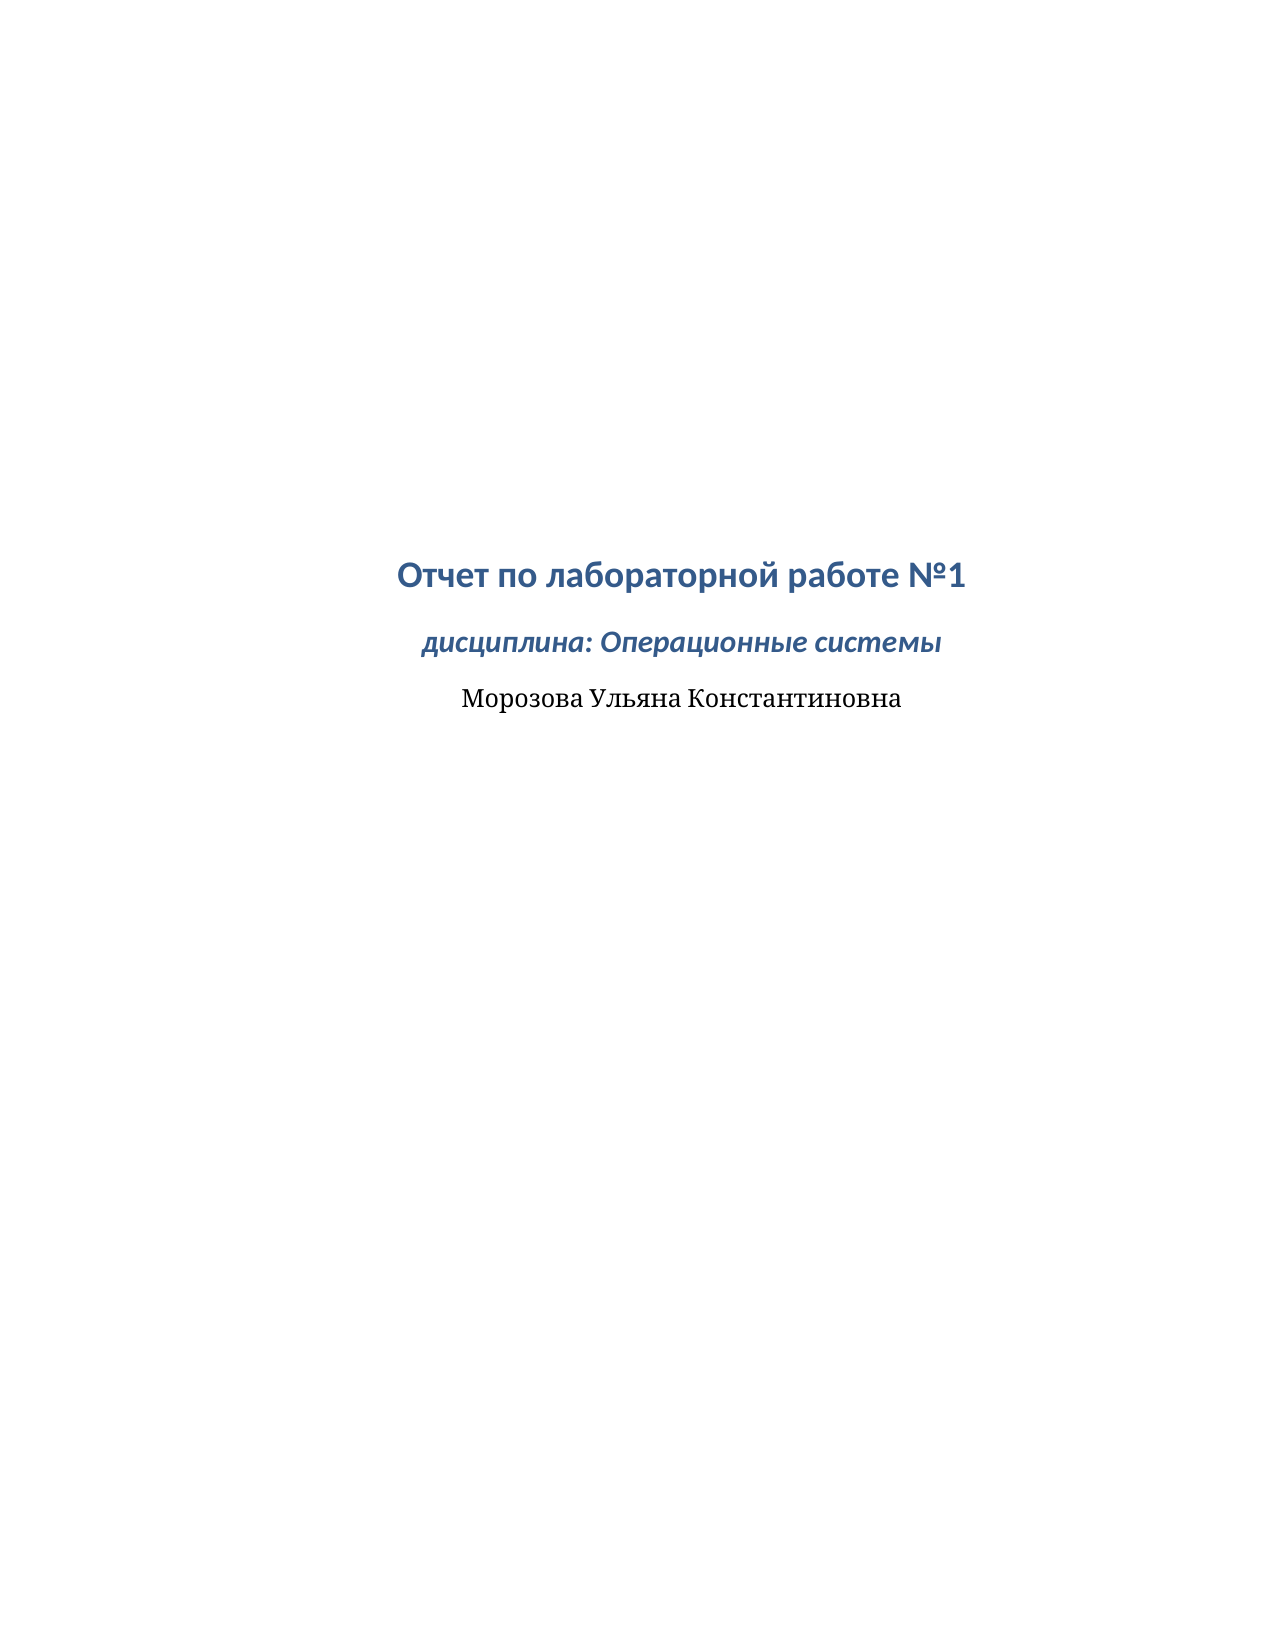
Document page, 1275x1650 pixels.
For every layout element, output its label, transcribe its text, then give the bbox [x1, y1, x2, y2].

text Морозова Ульяна Константиновна [177, 685, 1186, 714]
subtitle дисциплина: Операционные системы [177, 622, 1186, 660]
title Отчет по лабораторной работе №1 [177, 551, 1186, 597]
